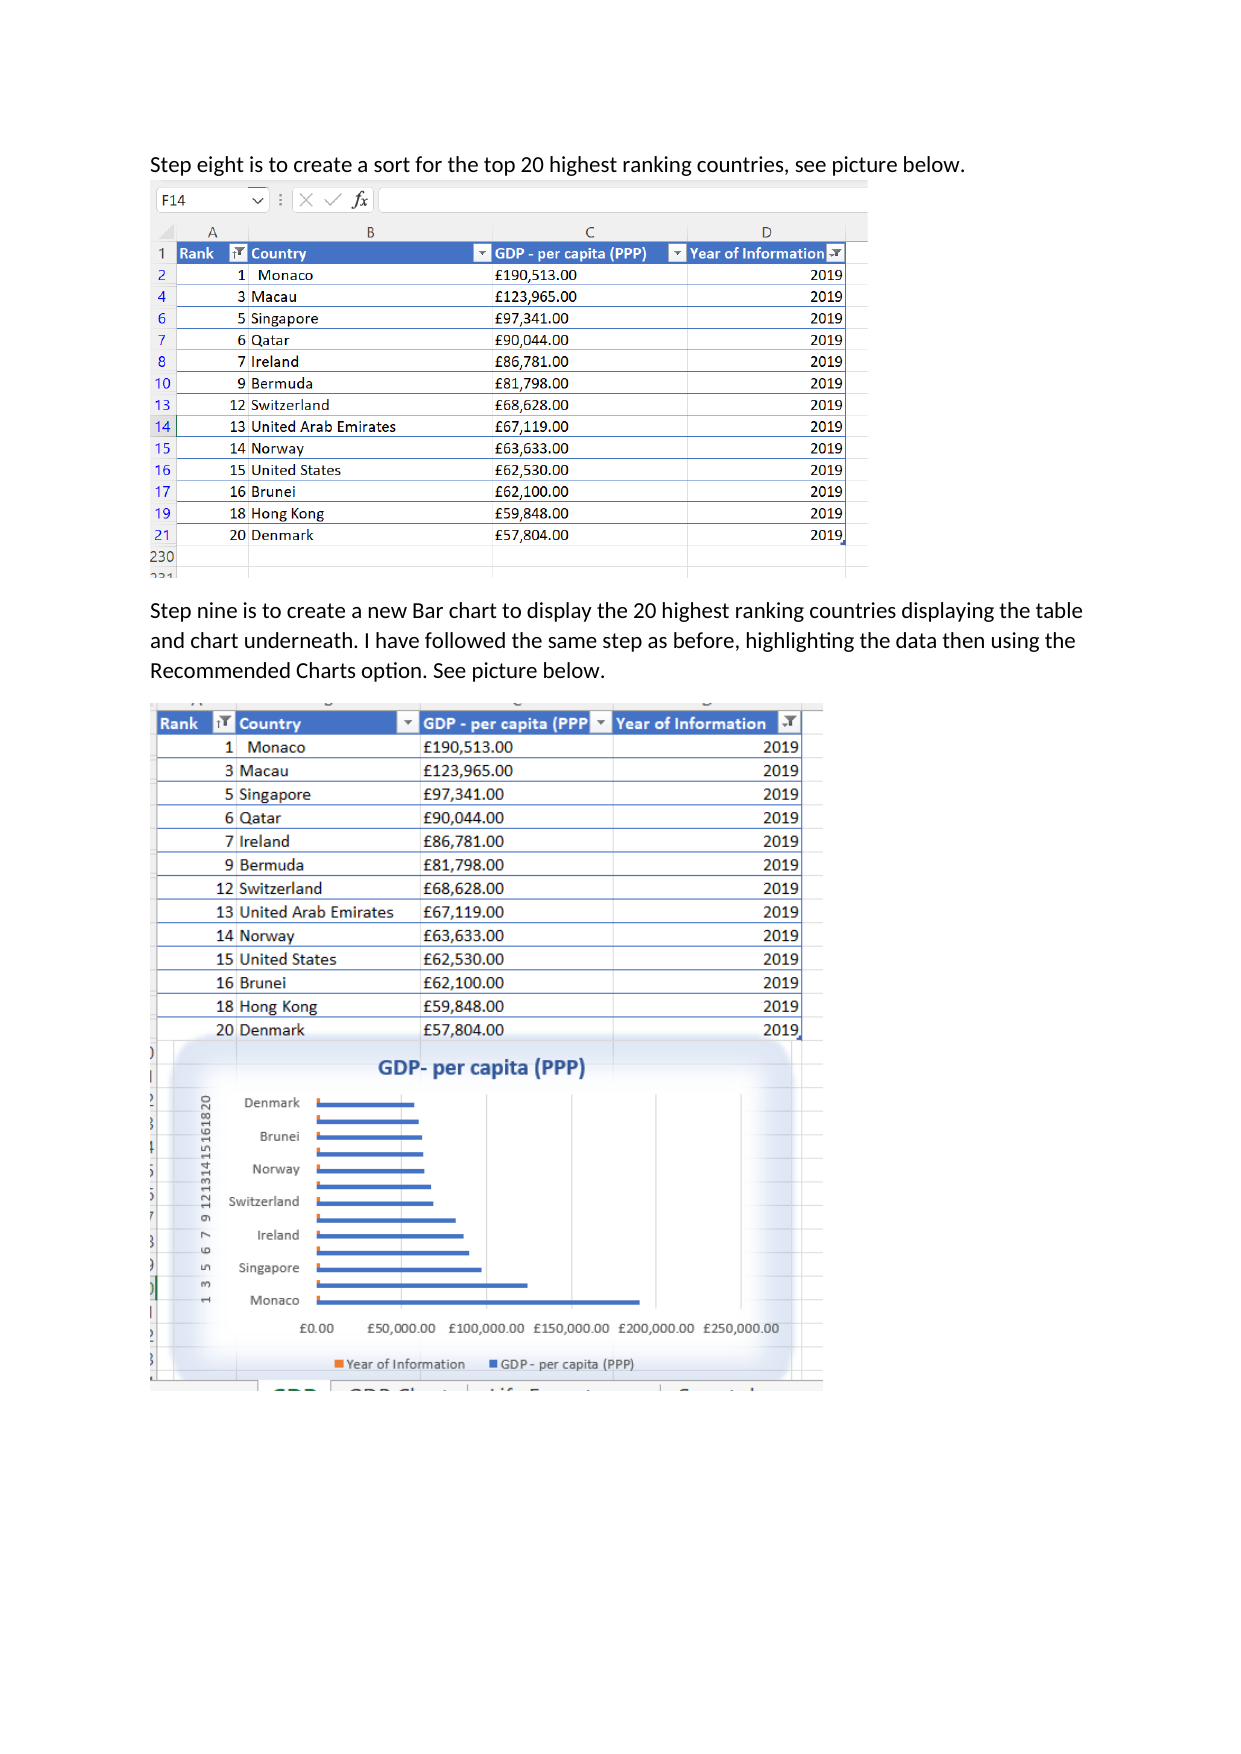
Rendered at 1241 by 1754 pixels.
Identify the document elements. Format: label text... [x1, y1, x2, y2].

picture [150, 180, 868, 578]
picture [150, 703, 823, 1391]
text Step nine is to create a new Bar chart to display the 20 highest ranking countries displaying the table and chart underneath. I have followed the same step as before, highlighting the data then using the Recommended Charts option. See picture below. [150, 596, 1090, 684]
